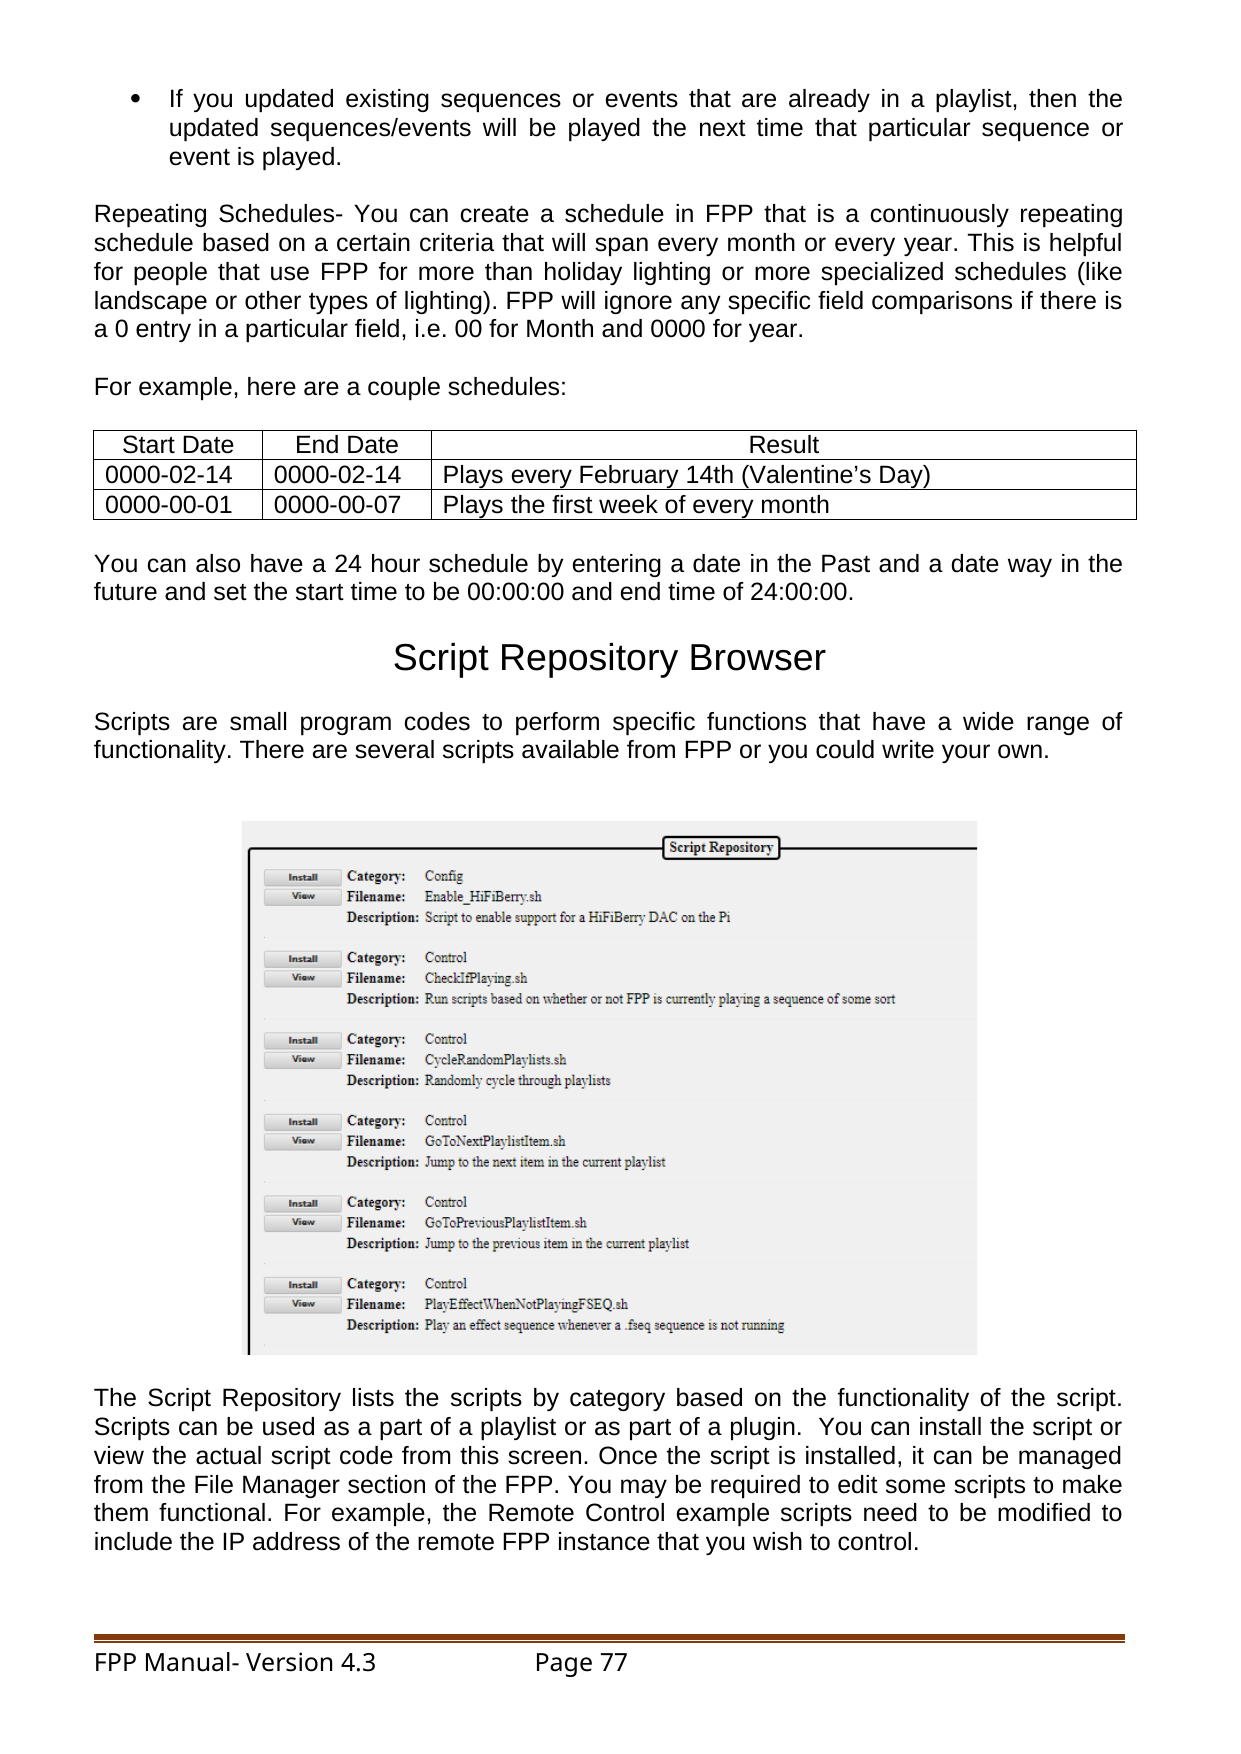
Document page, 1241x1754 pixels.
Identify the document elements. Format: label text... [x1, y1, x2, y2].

table_header End Date [263, 431, 431, 459]
text Scripts are small program codes to perform specific functions that have a wide range of functionality. There are several scripts available from FPP or you could write your own. [94, 707, 1125, 764]
text Repeating Schedules- You can create a schedule in FPP that is a continuously repeating schedule based on a certain criteria that will span every month or every year. This is helpful for people that use FPP for more than holiday lighting or more specialized schedules (like landscape or other types of lighting). FPP will ignore any specific field comparisons if there is a 0 entry in a particular field, i.e. 00 for Month and 0000 for year. [94, 199, 1125, 343]
table_cell Plays every February 14th (Valentine’s Day) [432, 460, 1136, 489]
table_cell Plays the first week of every month [432, 490, 1136, 519]
subtitle Script Repository Browser [94, 635, 1125, 678]
text You can also have a 24 hour schedule by entering a date in the Past and a date way in the future and set the start time to be 00:00:00 and end time of 24:00:00. [94, 549, 1125, 606]
table_cell 0000-02-14 [263, 460, 431, 489]
text For example, here are a couple schedules: [94, 372, 1125, 401]
table_cell 0000-02-14 [94, 460, 262, 489]
text The Script Repository lists the scripts by category based on the functionality of the script. Scripts can be used as a part of a playlist or as part of a plugin. You can install the script or view the actual script code from this screen. Once the script is installed, it can be managed from the File Manager section of the FPP. You may be required to edit some scripts to make them functional. For example, the Remote Control example scripts need to be modified to include the IP address of the remote FPP instance that you wish to control. [94, 1383, 1125, 1556]
list If you updated existing sequences or events that are already in a playlist, then the updated sequences/events will be played the next time that particular sequence or event is played. [131, 84, 1125, 171]
table_cell 0000-00-01 [94, 490, 262, 519]
table_header Start Date [94, 431, 262, 459]
table_header Result [432, 431, 1136, 459]
picture [241, 821, 978, 1355]
table_cell 0000-00-07 [263, 490, 431, 519]
